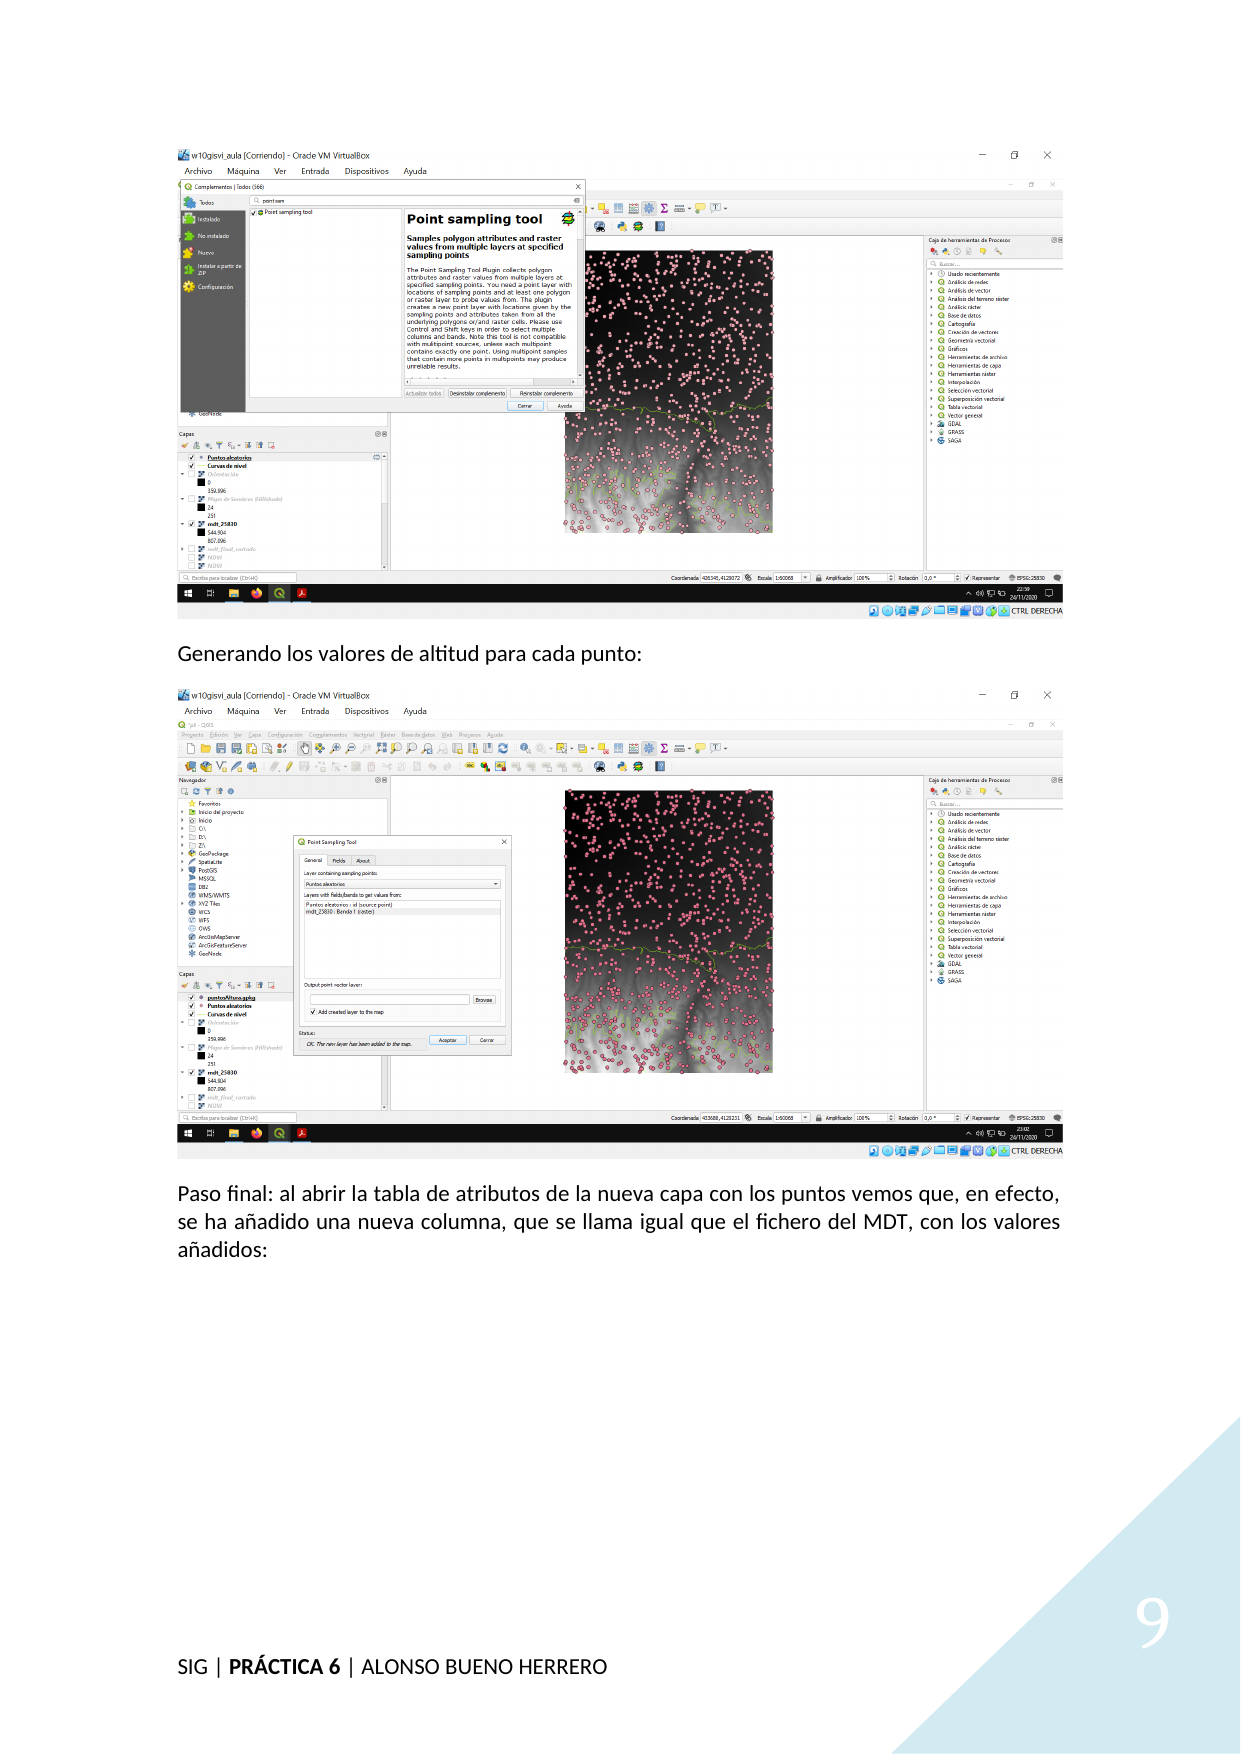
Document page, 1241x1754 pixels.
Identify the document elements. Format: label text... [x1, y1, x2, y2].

picture [177, 147, 1063, 619]
picture [177, 687, 1063, 1159]
text Generando los valores de altitud para cada punto: [177, 639, 1063, 667]
text Paso final: al abrir la tabla de atributos de la nueva capa con los puntos vemos que, en efecto, se ha añadido una nueva columna, que se llama igual que el fichero del MDT, con los valores añadidos: [177, 1179, 1063, 1263]
